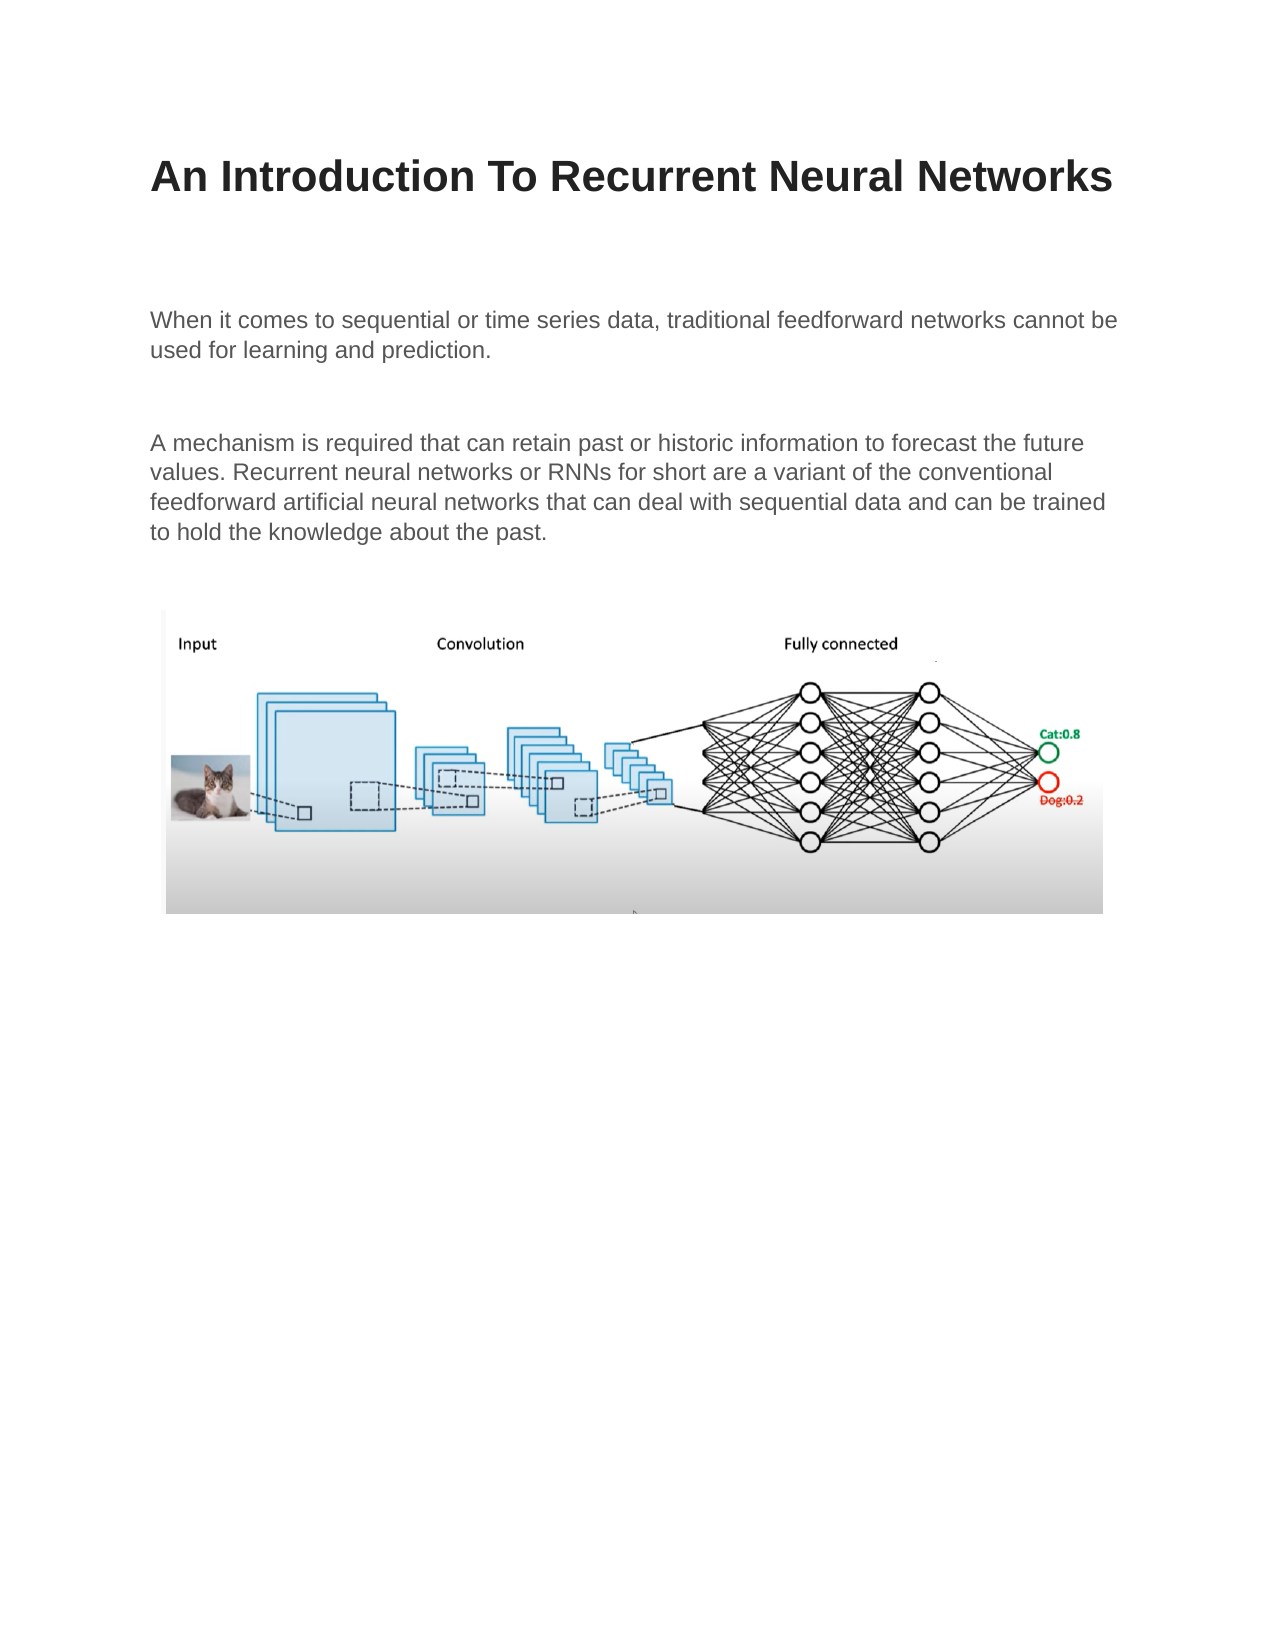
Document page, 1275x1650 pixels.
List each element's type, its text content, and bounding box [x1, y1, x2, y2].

text An Introduction To Recurrent Neural Networks [150, 150, 1125, 200]
picture [150, 610, 1125, 925]
text A mechanism is required that can retain past or historic information to forecast the future values. Recurrent neural networks or RNNs for short are a variant of the conventional feedforward artificial neural networks that can deal with sequential data and can be trained to hold the knowledge about the past. [150, 428, 1125, 545]
text When it comes to sequential or time series data, traditional feedforward networks cannot be used for learning and prediction. [150, 306, 1125, 363]
